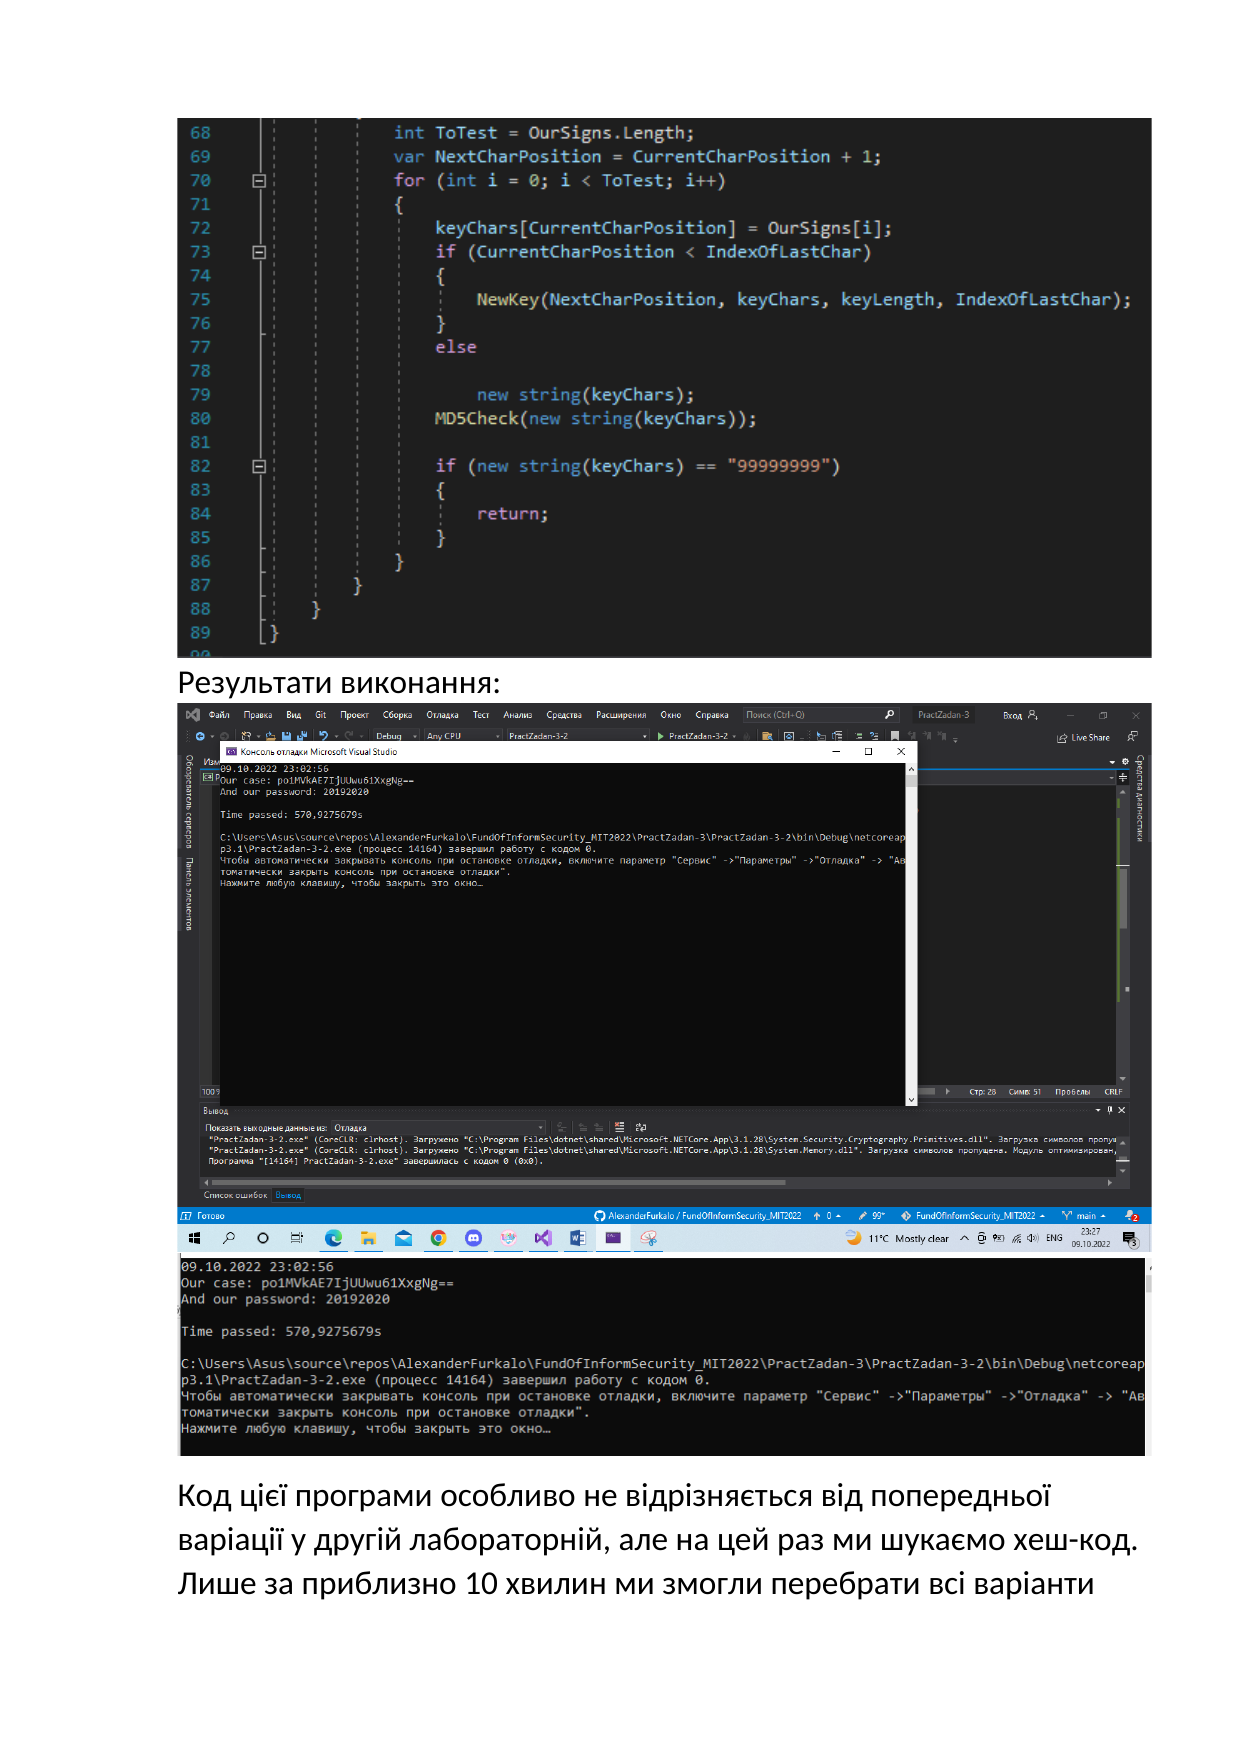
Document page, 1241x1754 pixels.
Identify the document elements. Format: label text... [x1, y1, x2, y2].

picture [177, 703, 1152, 1252]
picture [177, 1253, 1152, 1456]
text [177, 1474, 1152, 1603]
picture [177, 118, 1152, 658]
text Друге завдання: Наблизивши: Результати виконання: [177, 658, 1152, 703]
